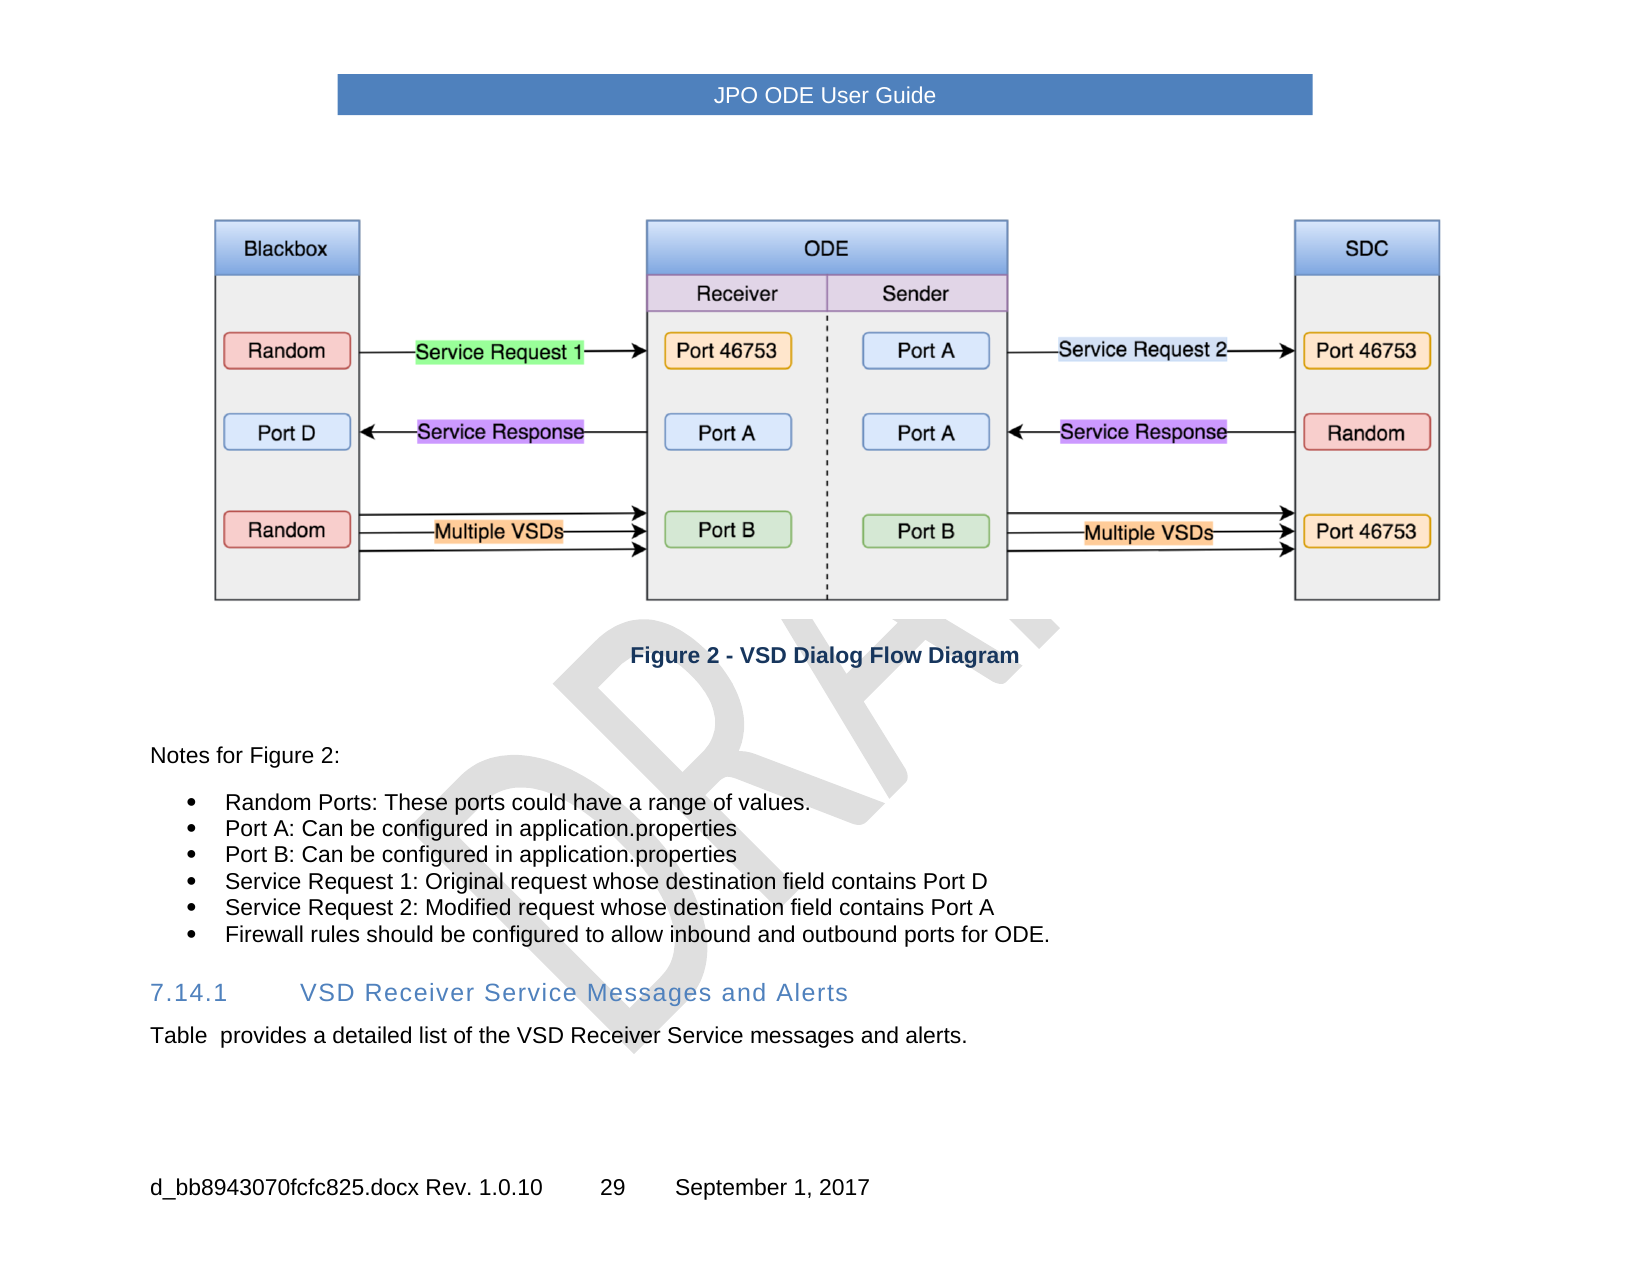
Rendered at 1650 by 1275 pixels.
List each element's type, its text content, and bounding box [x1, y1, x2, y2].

list Port B: Can be configured in application.properties [187, 841, 1500, 868]
text Notes for Figure 2: [150, 742, 1500, 768]
picture [192, 199, 1458, 619]
list Firewall rules should be configured to allow inbound and outbound ports for ODE. [187, 921, 1500, 947]
list Service Request 2: Modified request whose destination field contains Port A [187, 894, 1500, 921]
list Service Request 1: Original request whose destination field contains Port D [187, 868, 1500, 894]
list Port A: Can be configured in application.properties [187, 815, 1500, 841]
subtitle VSD Receiver Service Messages and Alerts [150, 978, 1500, 1007]
text Table 1 provides a detailed list of the VSD Receiver Service messages and alerts. [150, 1022, 1500, 1048]
list Random Ports: These ports could have a range of values. [187, 789, 1500, 815]
